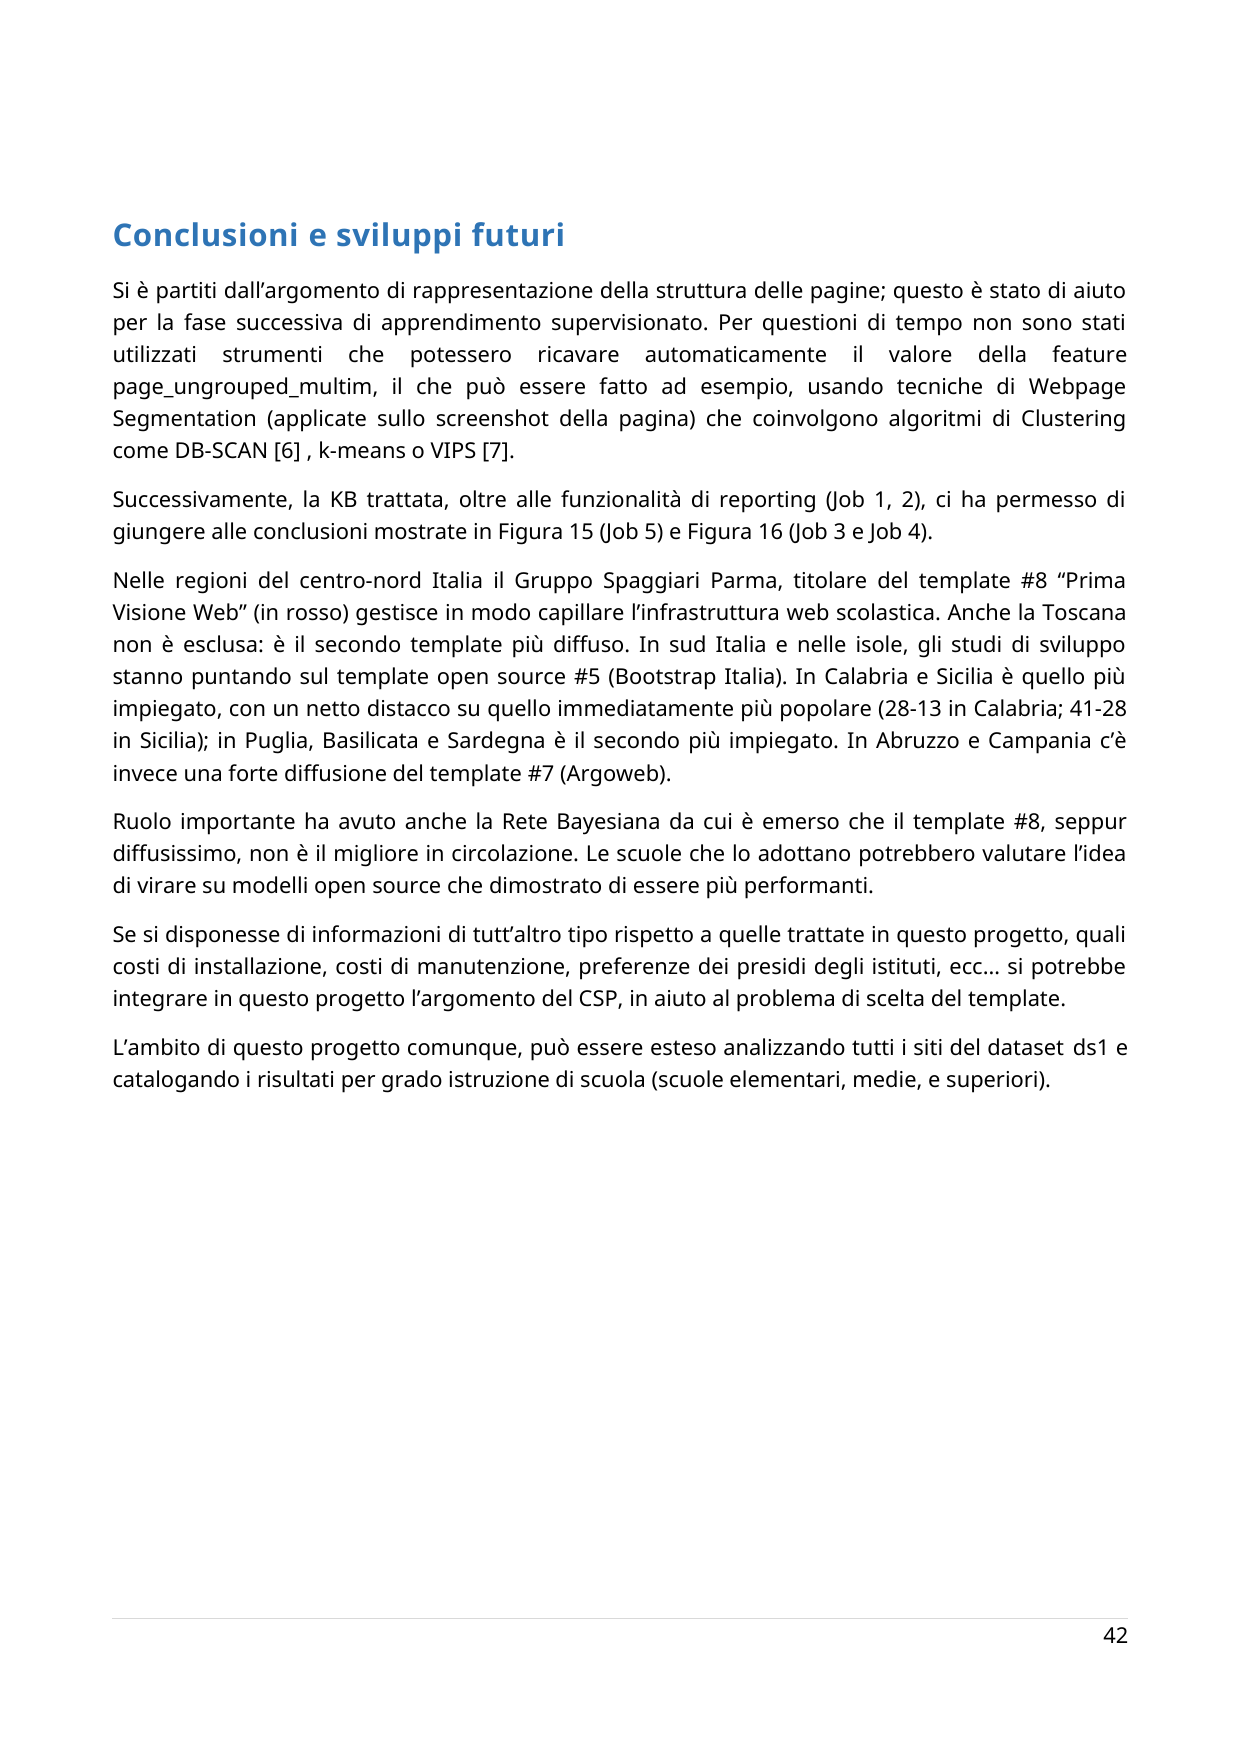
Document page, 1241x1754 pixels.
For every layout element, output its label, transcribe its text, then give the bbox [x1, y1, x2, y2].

text Successivamente, la KB trattata, oltre alle funzionalità di reporting (Job 1, 2), ci ha permesso di giungere alle conclusioni mostrate in Figura 15 (Job 5) e Figura 16 (Job 3 e Job 4). [112, 484, 1128, 546]
text Si è partiti dall’argomento di rappresentazione della struttura delle pagine; questo è stato di aiuto per la fase successiva di apprendimento supervisionato. Per questioni di tempo non sono stati utilizzati strumenti che potessero ricavare automaticamente il valore della feature page_ungrouped_multim, il che può essere fatto ad esempio, usando tecniche di Webpage Segmentation (applicate sullo screenshot della pagina) che coinvolgono algoritmi di Clustering come DB-SCAN , k-means o VIPS . [112, 275, 1128, 465]
text Ruolo importante ha avuto anche la Rete Bayesiana da cui è emerso che il template #8, seppur diffusissimo, non è il migliore in circolazione. Le scuole che lo adottano potrebbero valutare l’idea di virare su modelli open source che dimostrato di essere più performanti. [112, 806, 1128, 900]
text Se si disponesse di informazioni di tutt’altro tipo rispetto a quelle trattate in questo progetto, quali costi di installazione, costi di manutenzione, preferenze dei presidi degli istituti, ecc… si potrebbe integrare in questo progetto l’argomento del CSP, in aiuto al problema di scelta del template. [112, 919, 1128, 1013]
subtitle Conclusioni e sviluppi futuri [112, 212, 1128, 255]
text L’ambito di questo progetto comunque, può essere esteso analizzando tutti i siti del dataset ds1 e catalogando i risultati per grado istruzione di scuola (scuole elementari, medie, e superiori). [112, 1032, 1128, 1094]
text Nelle regioni del centro-nord Italia il Gruppo Spaggiari Parma, titolare del template #8 “Prima Visione Web” (in rosso) gestisce in modo capillare l’infrastruttura web scolastica. Anche la Toscana non è esclusa: è il secondo template più diffuso. In sud Italia e nelle isole, gli studi di sviluppo stanno puntando sul template open source #5 (Bootstrap Italia). In Calabria e Sicilia è quello più impiegato, con un netto distacco su quello immediatamente più popolare (28-13 in Calabria; 41-28 in Sicilia); in Puglia, Basilicata e Sardegna è il secondo più impiegato. In Abruzzo e Campania c’è invece una forte diffusione del template #7 (Argoweb). [112, 565, 1128, 787]
